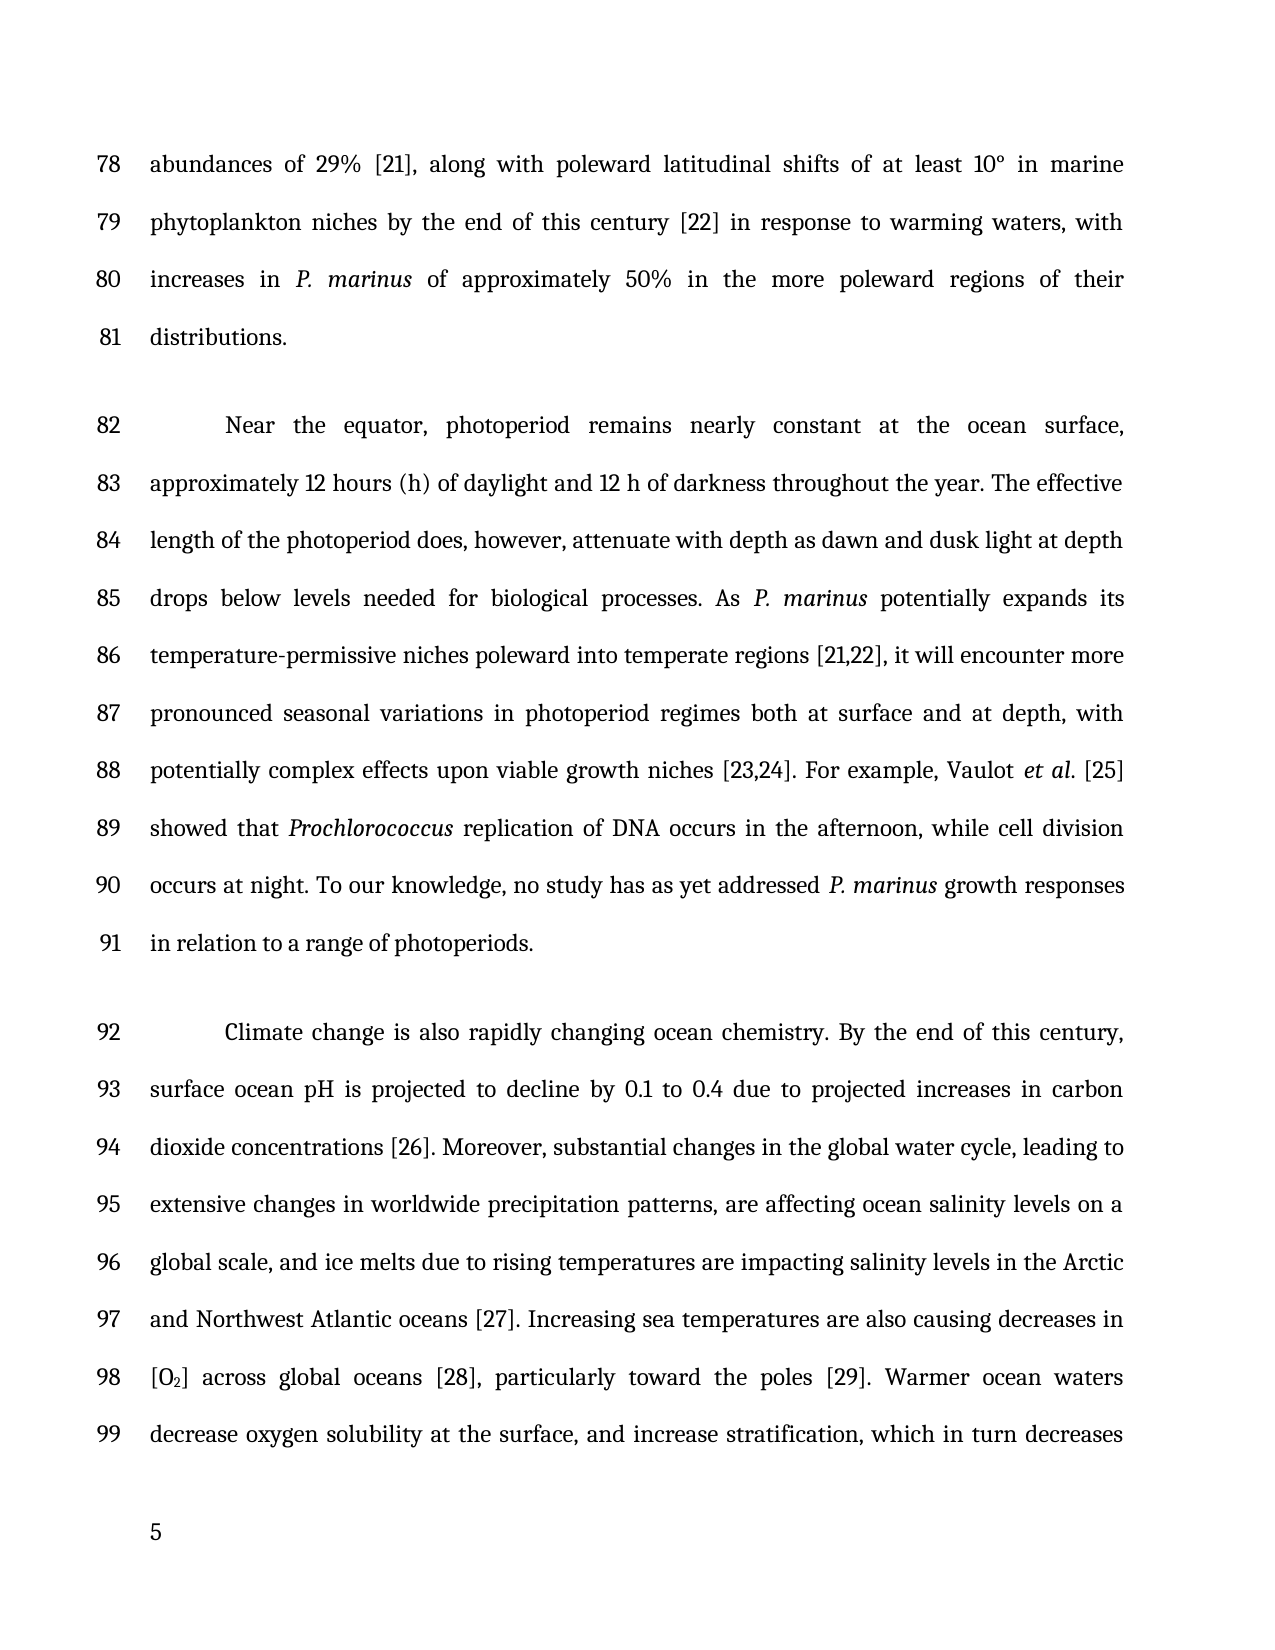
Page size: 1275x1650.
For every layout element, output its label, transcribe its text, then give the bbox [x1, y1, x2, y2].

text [150, 150, 1125, 351]
text Near the equator, photoperiod remains nearly constant at the ocean surface, approximately 12 hours (h) of daylight and 12 h of darkness throughout the year. The effective length of the photoperiod does, however, attenuate with depth as dawn and dusk light at depth drops below levels needed for biological processes. As P. marinus potentially expands its temperature-permissive niches poleward into temperate regions [21,22], it will encounter more pronounced seasonal variations in photoperiod regimes both at surface and at depth, with potentially complex effects upon viable growth niches [23,24]. For example, Vaulot et al. [25] showed that Prochlorococcus replication of DNA occurs in the afternoon, while cell division occurs at night. To our knowledge, no study has as yet addressed P. marinus growth responses in relation to a range of photoperiods. [150, 411, 1125, 957]
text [150, 1017, 1125, 1449]
